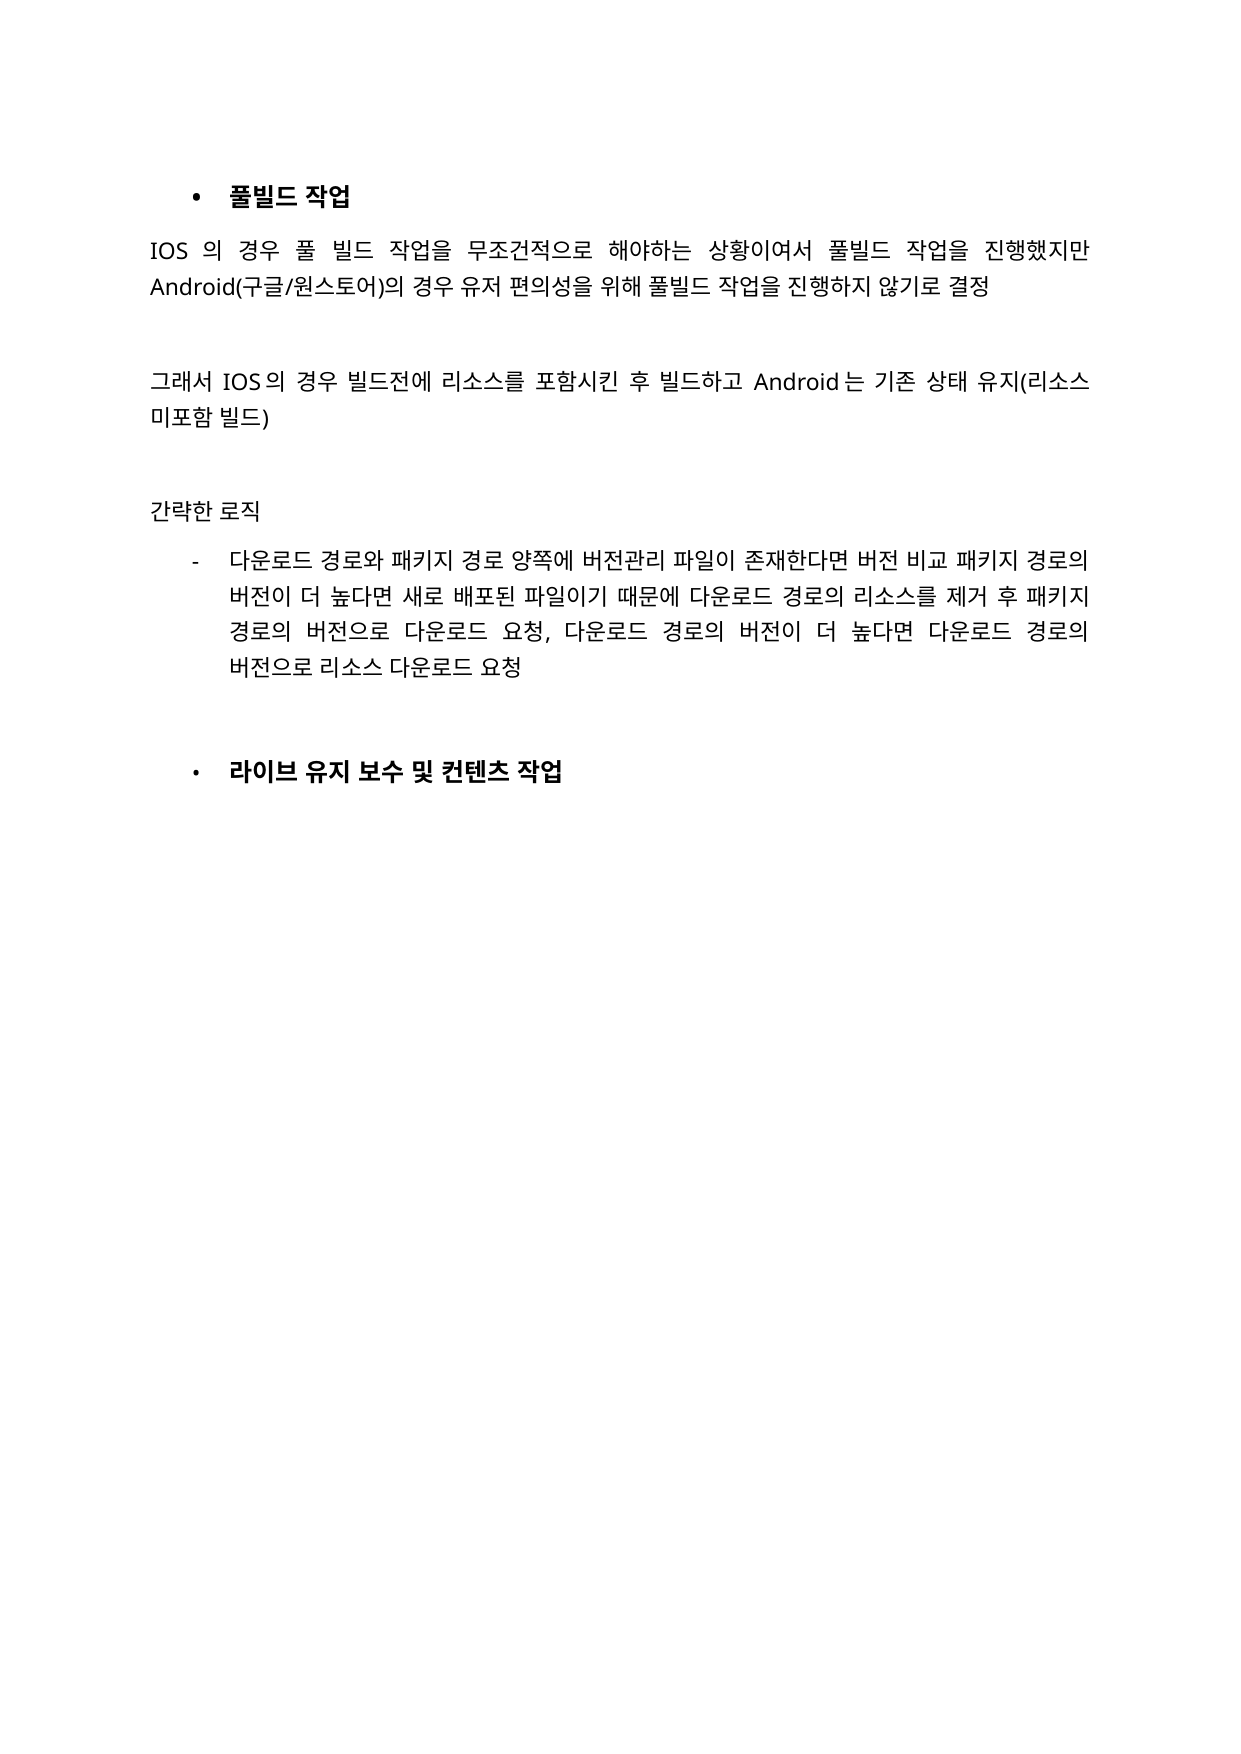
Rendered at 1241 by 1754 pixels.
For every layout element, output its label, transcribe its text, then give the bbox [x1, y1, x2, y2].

list 다운로드 경로와 패키지 경로 양쪽에 버전관리 파일이 존재한다면 버전 비교 패키지 경로의 버전이 더 높다면 새로 배포된 파일이기 때문에 다운로드 경로의 리소스를 제거 후 패키지 경로의 버전으로 다운로드 요청, 다운로드 경로의 버전이 더 높다면 다운로드 경로의 버전으로 리소스 다운로드 요청 [192, 542, 1090, 683]
text IOS 의 경우 풀 빌드 작업을 무조건적으로 해야하는 상황이여서 풀빌드 작업을 진행했지만 Android(구글/원스토어)의 경우 유저 편의성을 위해 풀빌드 작업을 진행하지 않기로 결정 [150, 233, 1090, 302]
text 간략한 로직 [150, 494, 1090, 527]
list 라이브 유지 보수 및 컨텐츠 작업 [192, 752, 1090, 788]
text 그래서 IOS의 경우 빌드전에 리소스를 포함시킨 후 빌드하고 Android는 기존 상태 유지(리소스 미포함 빌드) [150, 363, 1090, 433]
list 풀빌드 작업 [192, 177, 1090, 213]
